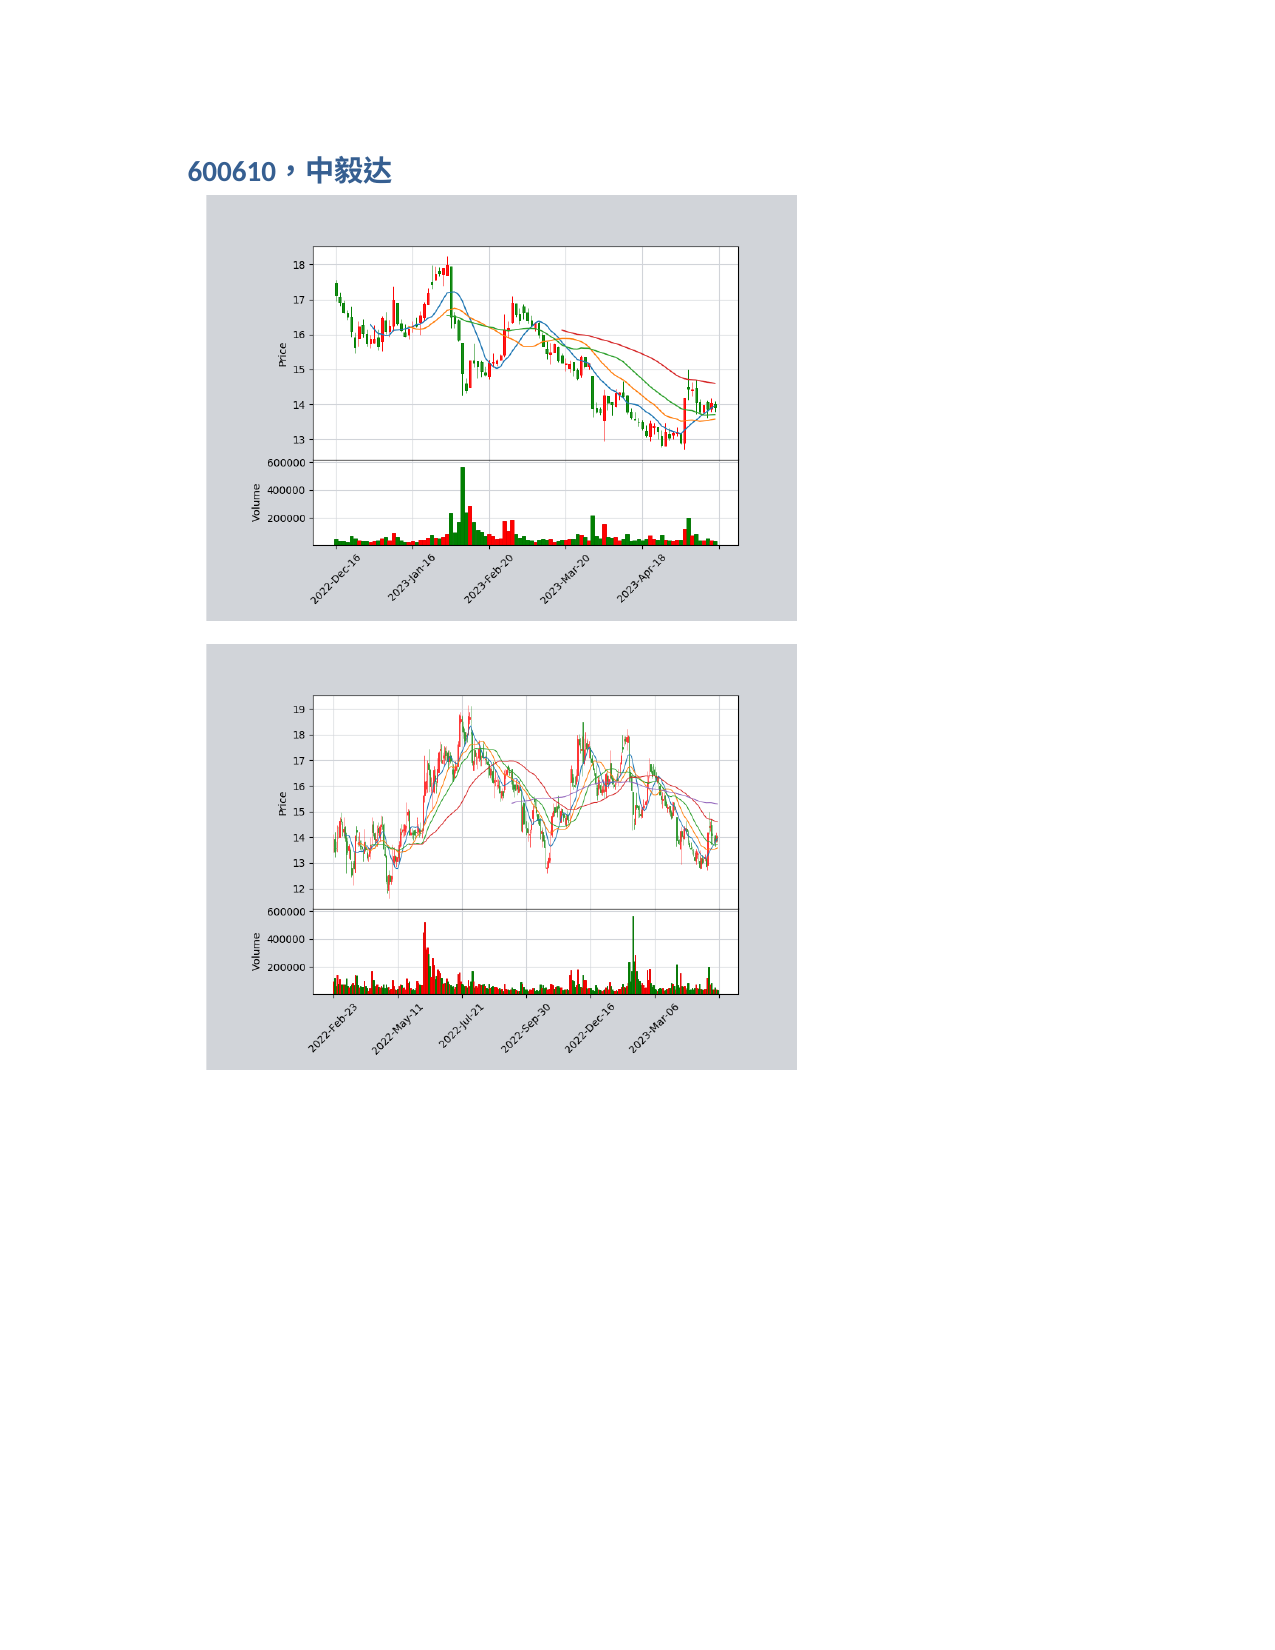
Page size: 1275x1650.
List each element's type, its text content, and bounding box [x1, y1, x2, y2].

picture [206, 644, 797, 1070]
subtitle 600610，中毅达 [187, 150, 1087, 190]
picture [206, 195, 797, 621]
